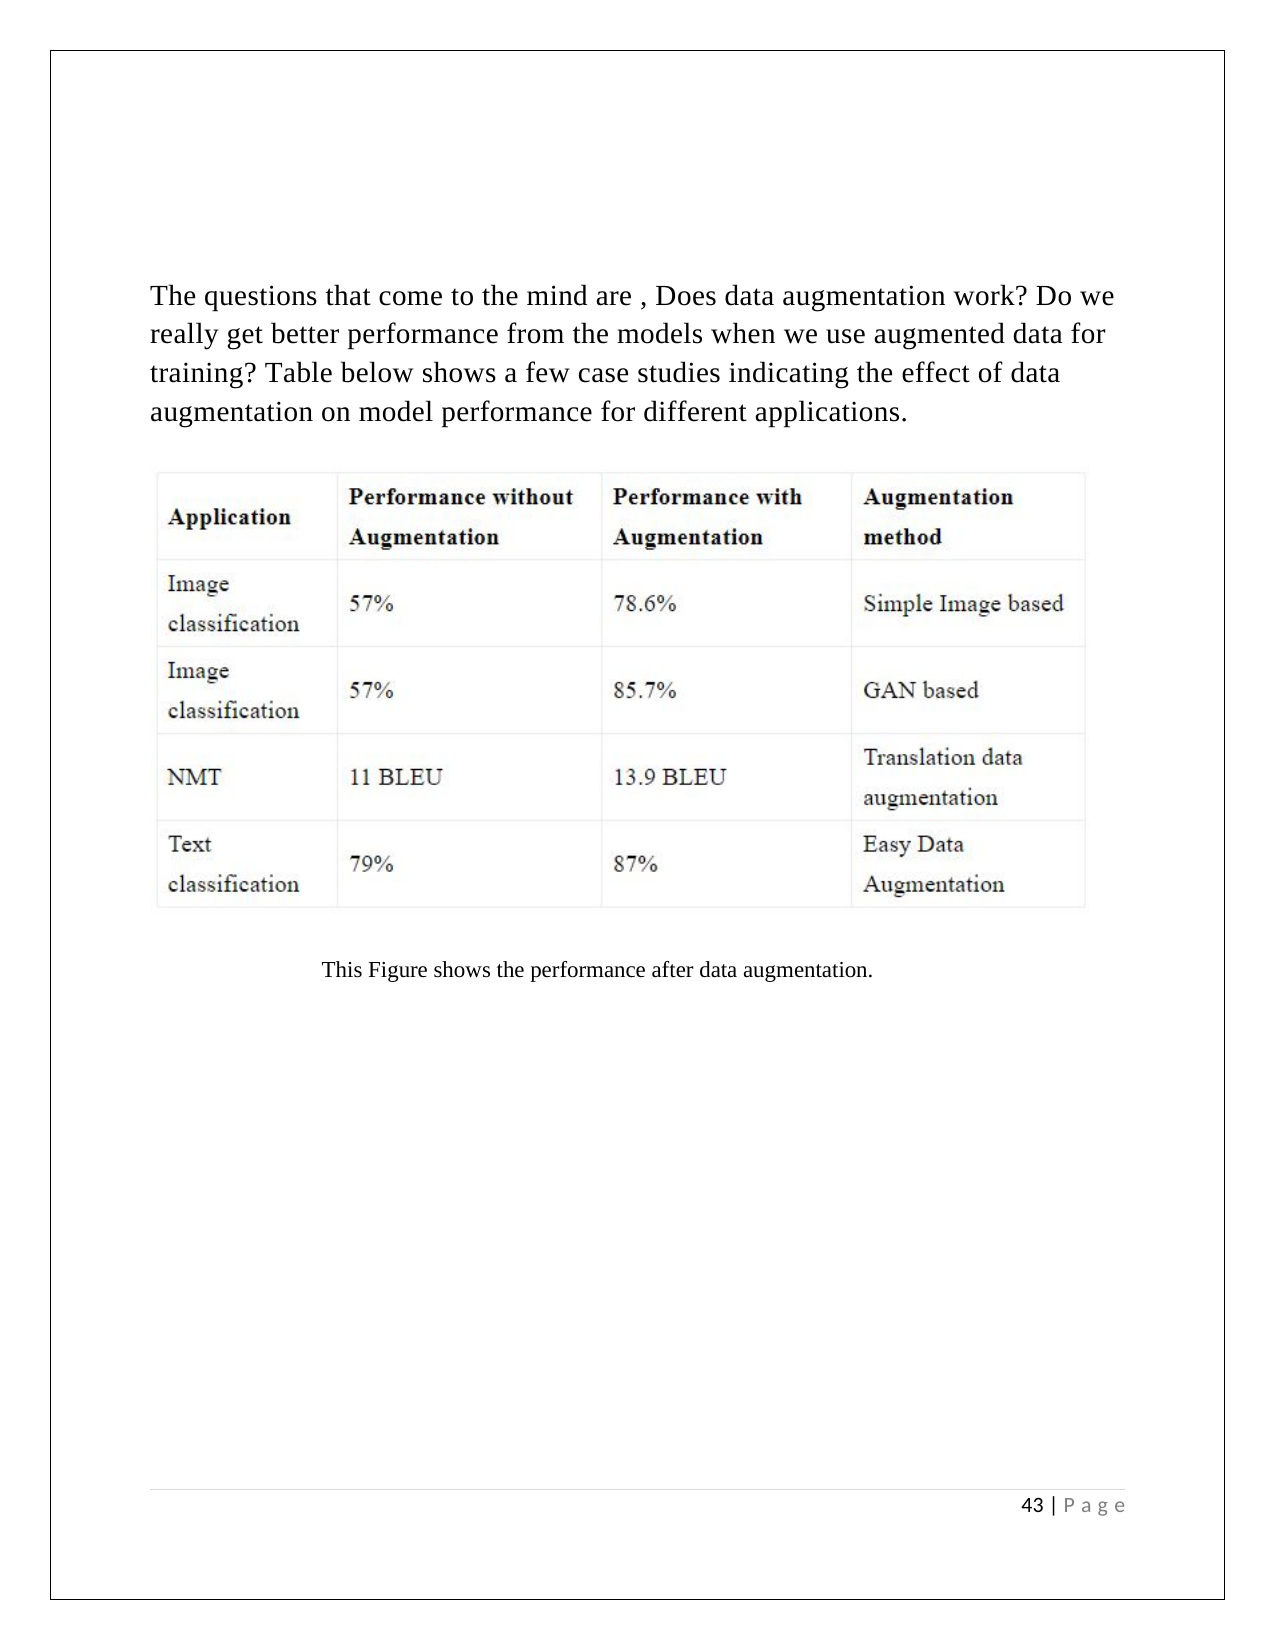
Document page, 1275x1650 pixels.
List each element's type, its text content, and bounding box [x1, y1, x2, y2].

text This Figure shows the performance after data augmentation. [150, 956, 1125, 982]
text The questions that come to the mind are , Does data augmentation work? Do we really get better performance from the models when we use augmented data for training? Table below shows a few case studies indicating the effect of data augmentation on model performance for different applications. [150, 278, 1125, 427]
picture [150, 455, 1094, 928]
